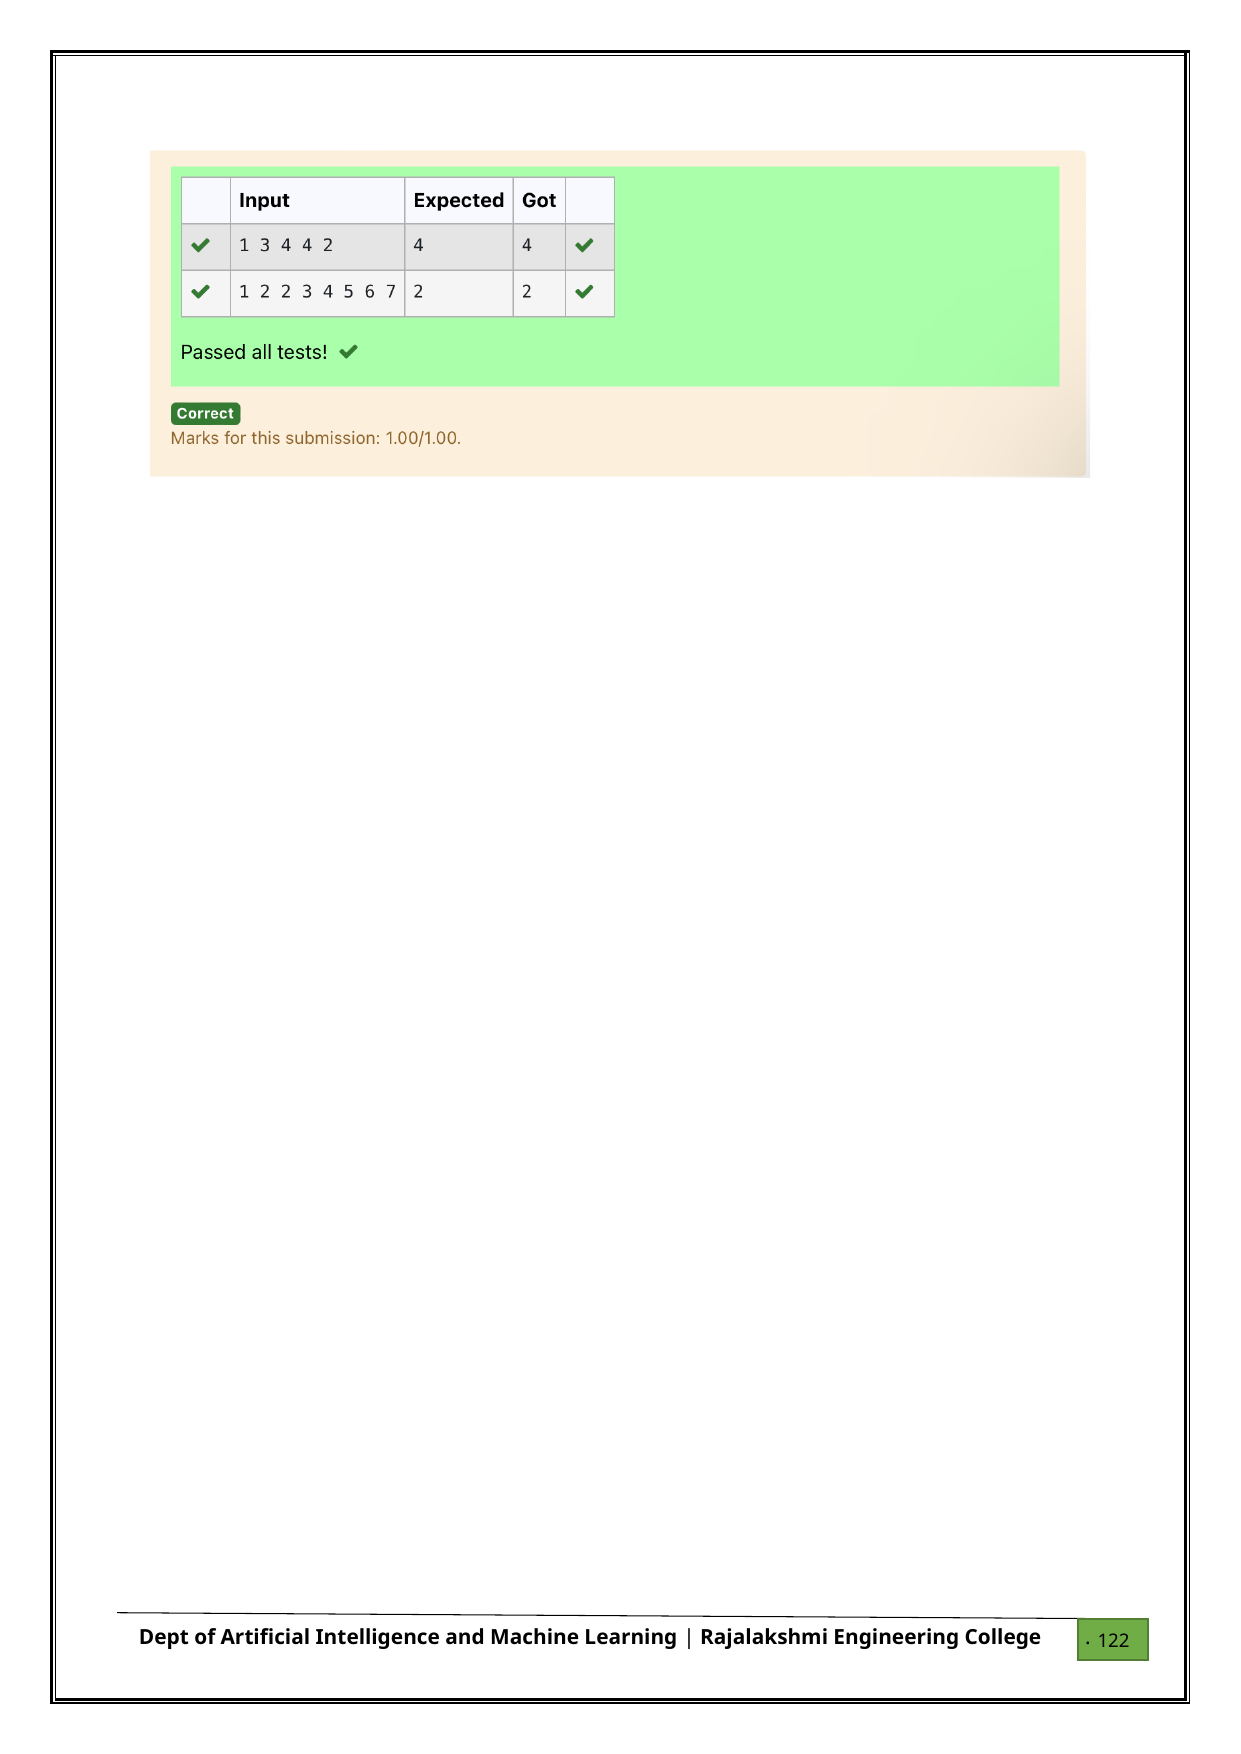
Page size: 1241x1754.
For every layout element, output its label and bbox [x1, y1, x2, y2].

picture [150, 150, 1091, 478]
